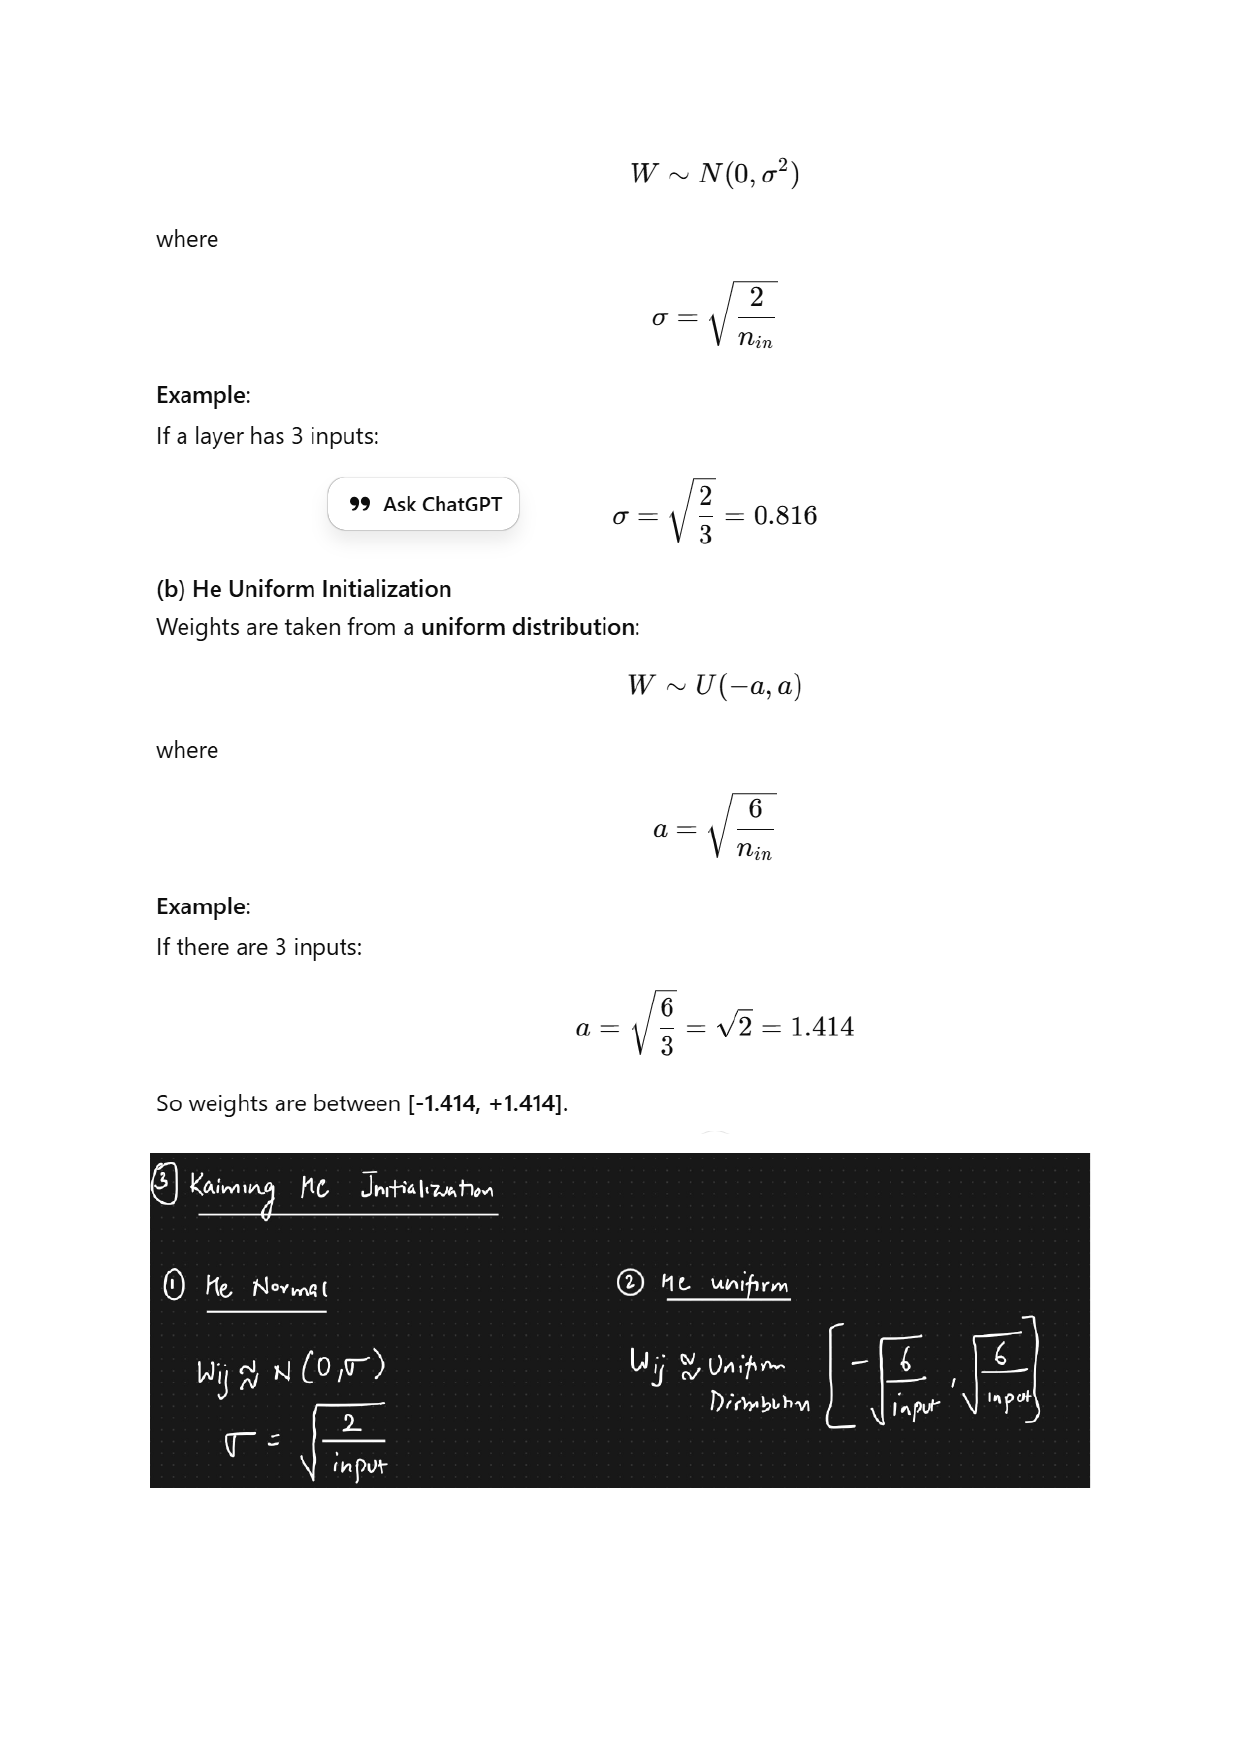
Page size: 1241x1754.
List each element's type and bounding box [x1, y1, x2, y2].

picture [150, 150, 1091, 1134]
picture [150, 1153, 1091, 1488]
